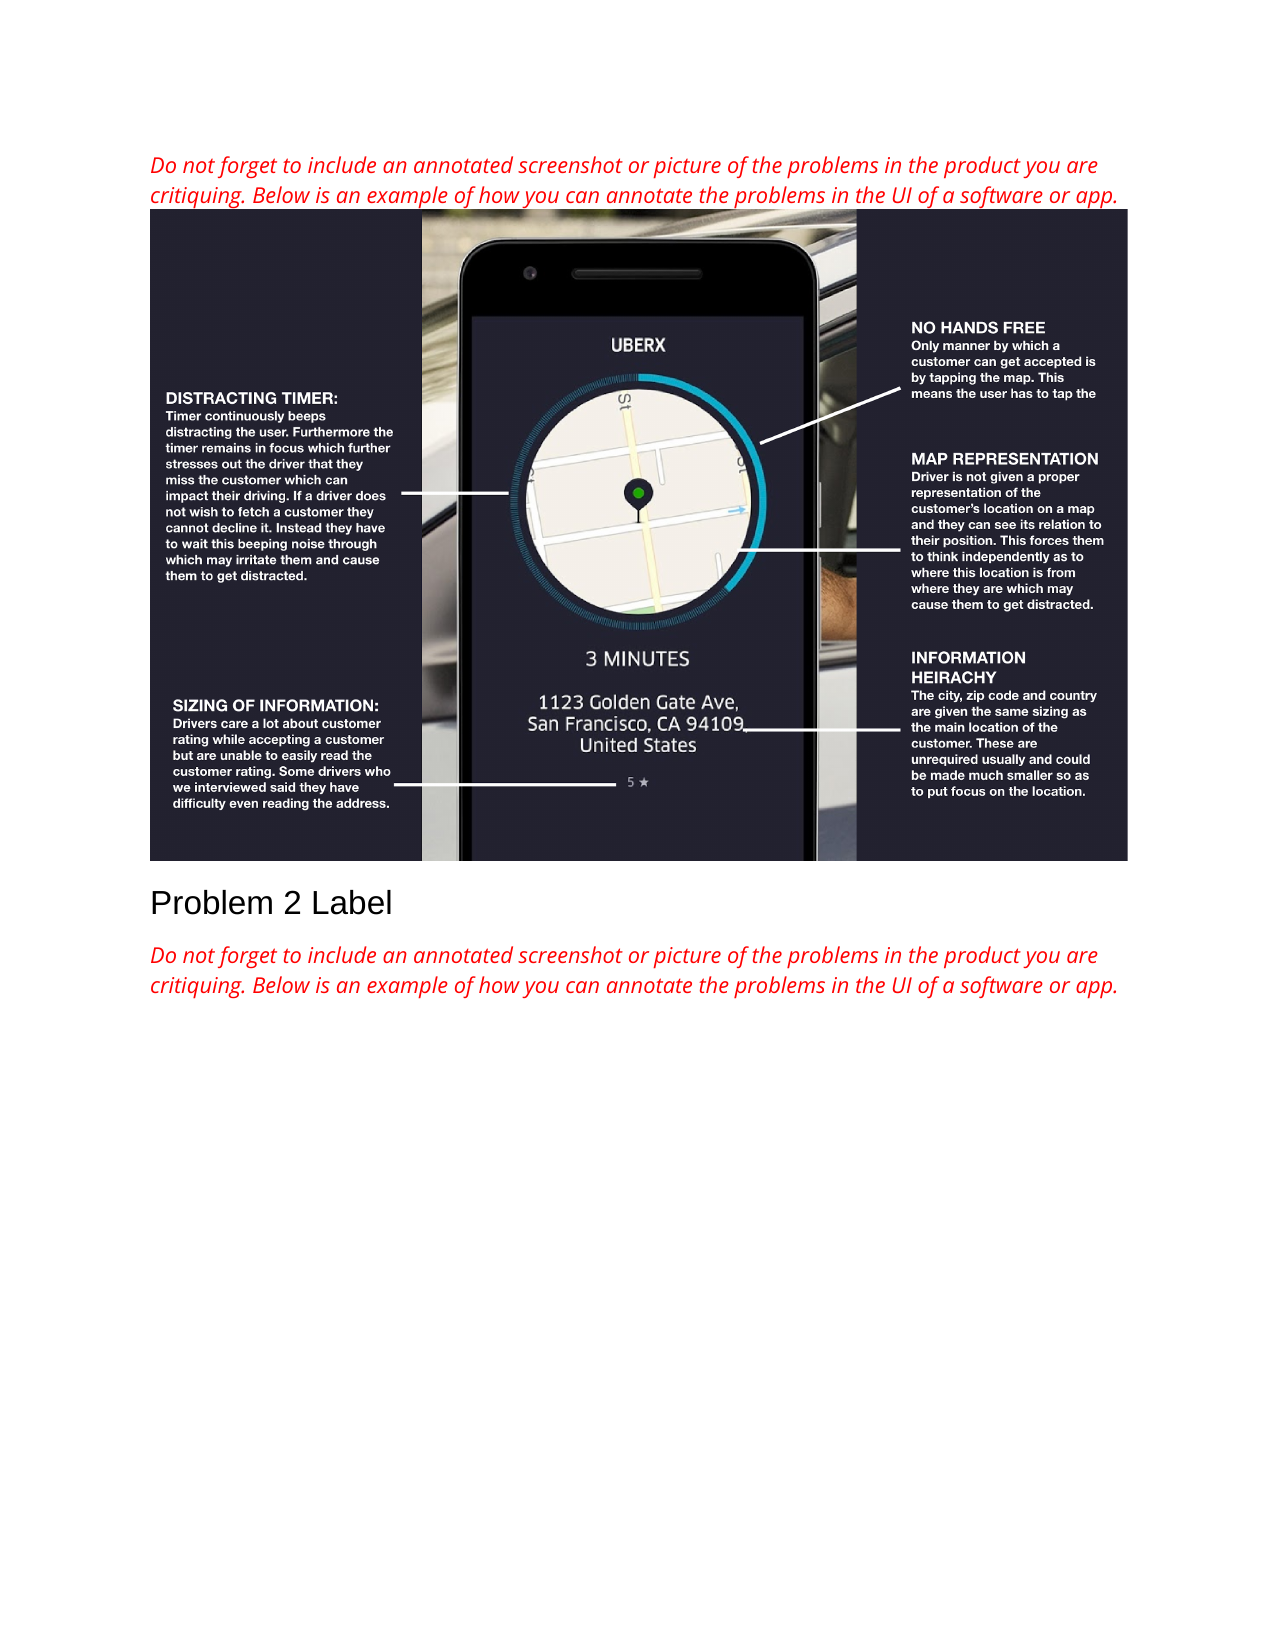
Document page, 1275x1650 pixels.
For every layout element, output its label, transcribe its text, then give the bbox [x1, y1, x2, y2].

subtitle Problem 2 Label [150, 883, 1125, 922]
text Do not forget to include an annotated screenshot or picture of the problems in the product you are critiquing. Below is an example of how you can annotate the problems in the UI of a software or app. [150, 150, 1125, 209]
text Do not forget to include an annotated screenshot or picture of the problems in the product you are critiquing. Below is an example of how you can annotate the problems in the UI of a software or app. [150, 941, 1125, 1000]
picture [150, 209, 1128, 861]
